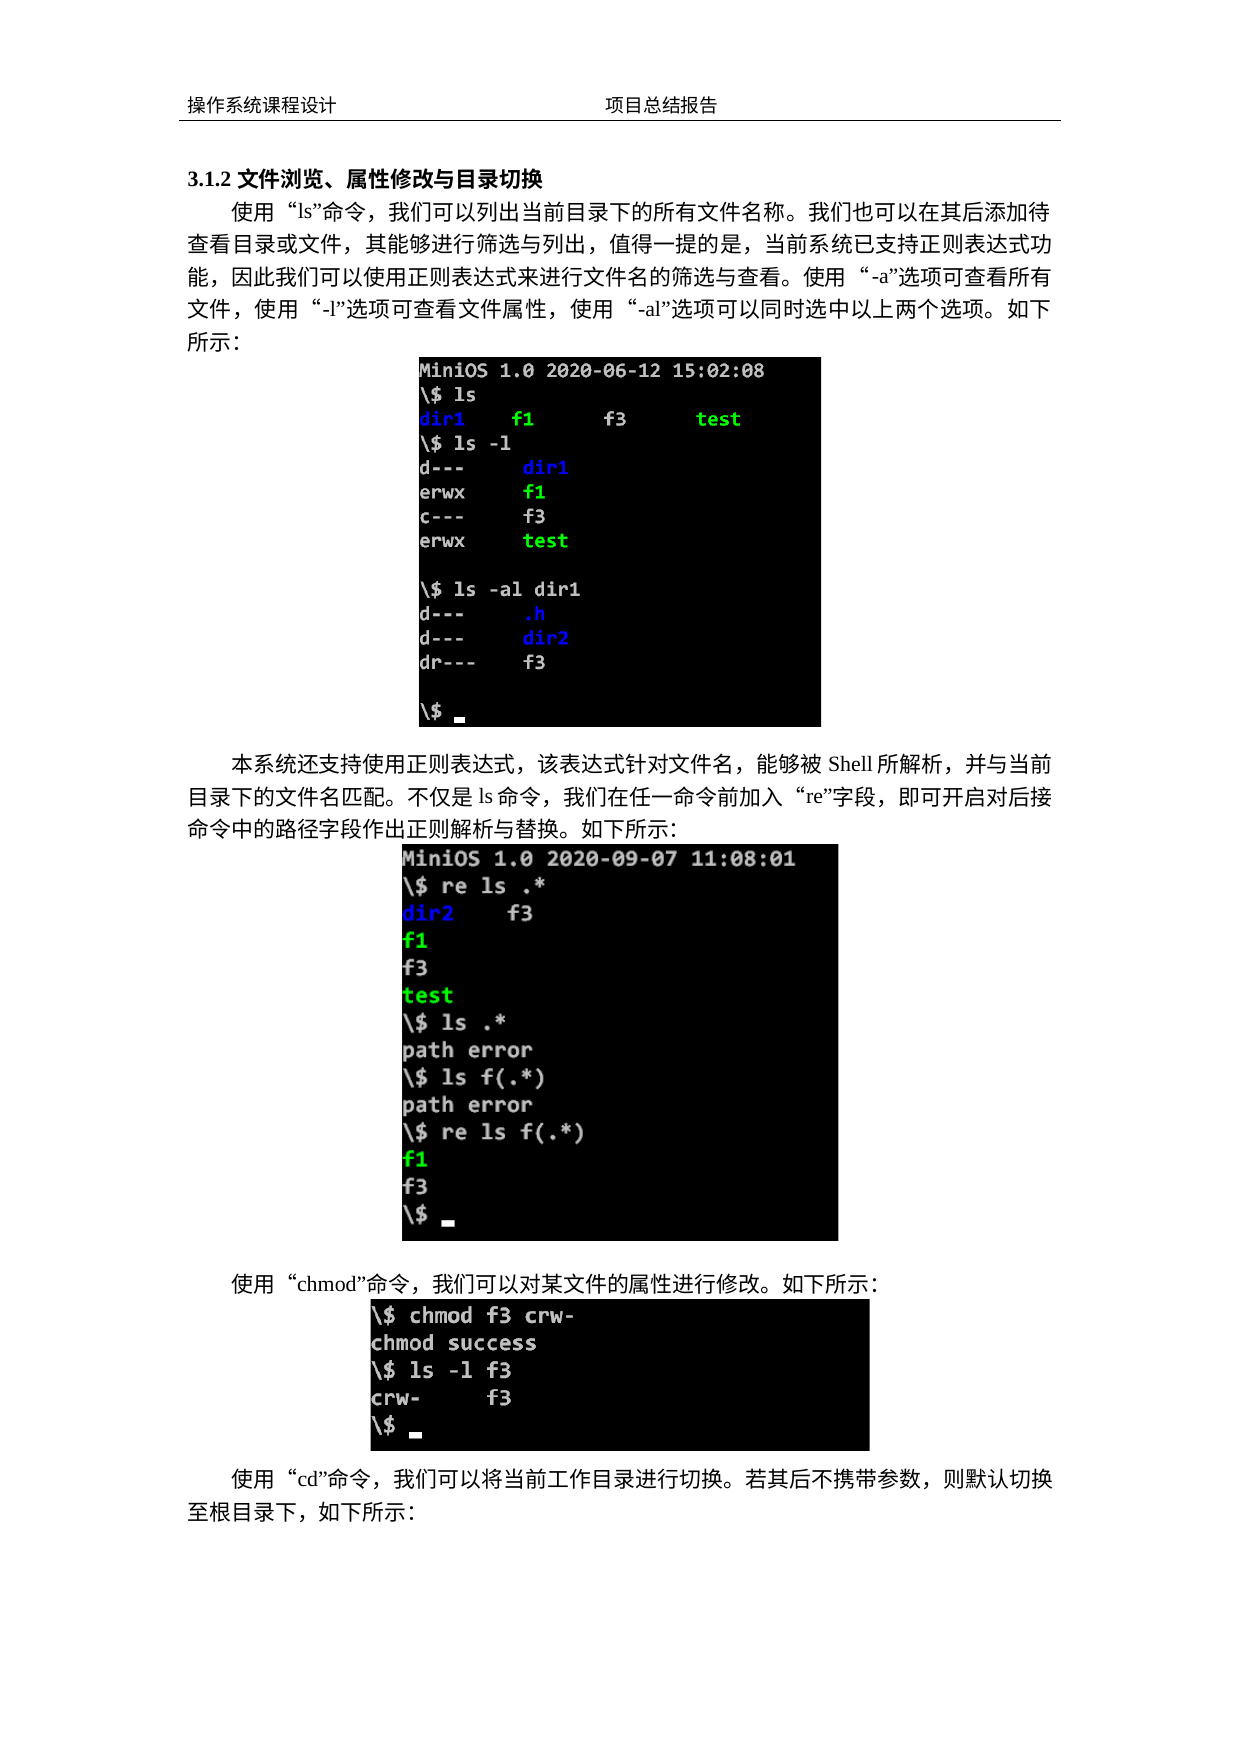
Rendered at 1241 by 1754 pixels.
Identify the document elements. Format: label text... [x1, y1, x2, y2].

text 3.1.2 文件浏览、属性修改与目录切换 [187, 162, 1053, 194]
text 使用“ls”命令，我们可以列出当前目录下的所有文件名称。我们也可以在其后添加待查看目录或文件，其能够进行筛选与列出，值得一提的是，当前系统已支持正则表达式功能，因此我们可以使用正则表达式来进行文件名的筛选与查看。使用“-a”选项可查看所有文件，使用“-l”选项可查看文件属性，使用“-al”选项可以同时选中以上两个选项。如下所示： [187, 194, 1053, 357]
text 使用“chmod”命令，我们可以对某文件的属性进行修改。如下所示： [187, 1267, 1053, 1299]
picture [370, 1299, 870, 1451]
picture [402, 844, 839, 1241]
text 本系统还支持使用正则表达式，该表达式针对文件名，能够被Shell所解析，并与当前目录下的文件名匹配。不仅是ls命令，我们在任一命令前加入“re”字段，即可开启对后接命令中的路径字段作出正则解析与替换。如下所示： [187, 747, 1053, 844]
text 使用“cd”命令，我们可以将当前工作目录进行切换。若其后不携带参数，则默认切换至根目录下，如下所示： [187, 1462, 1053, 1527]
picture [418, 357, 822, 727]
